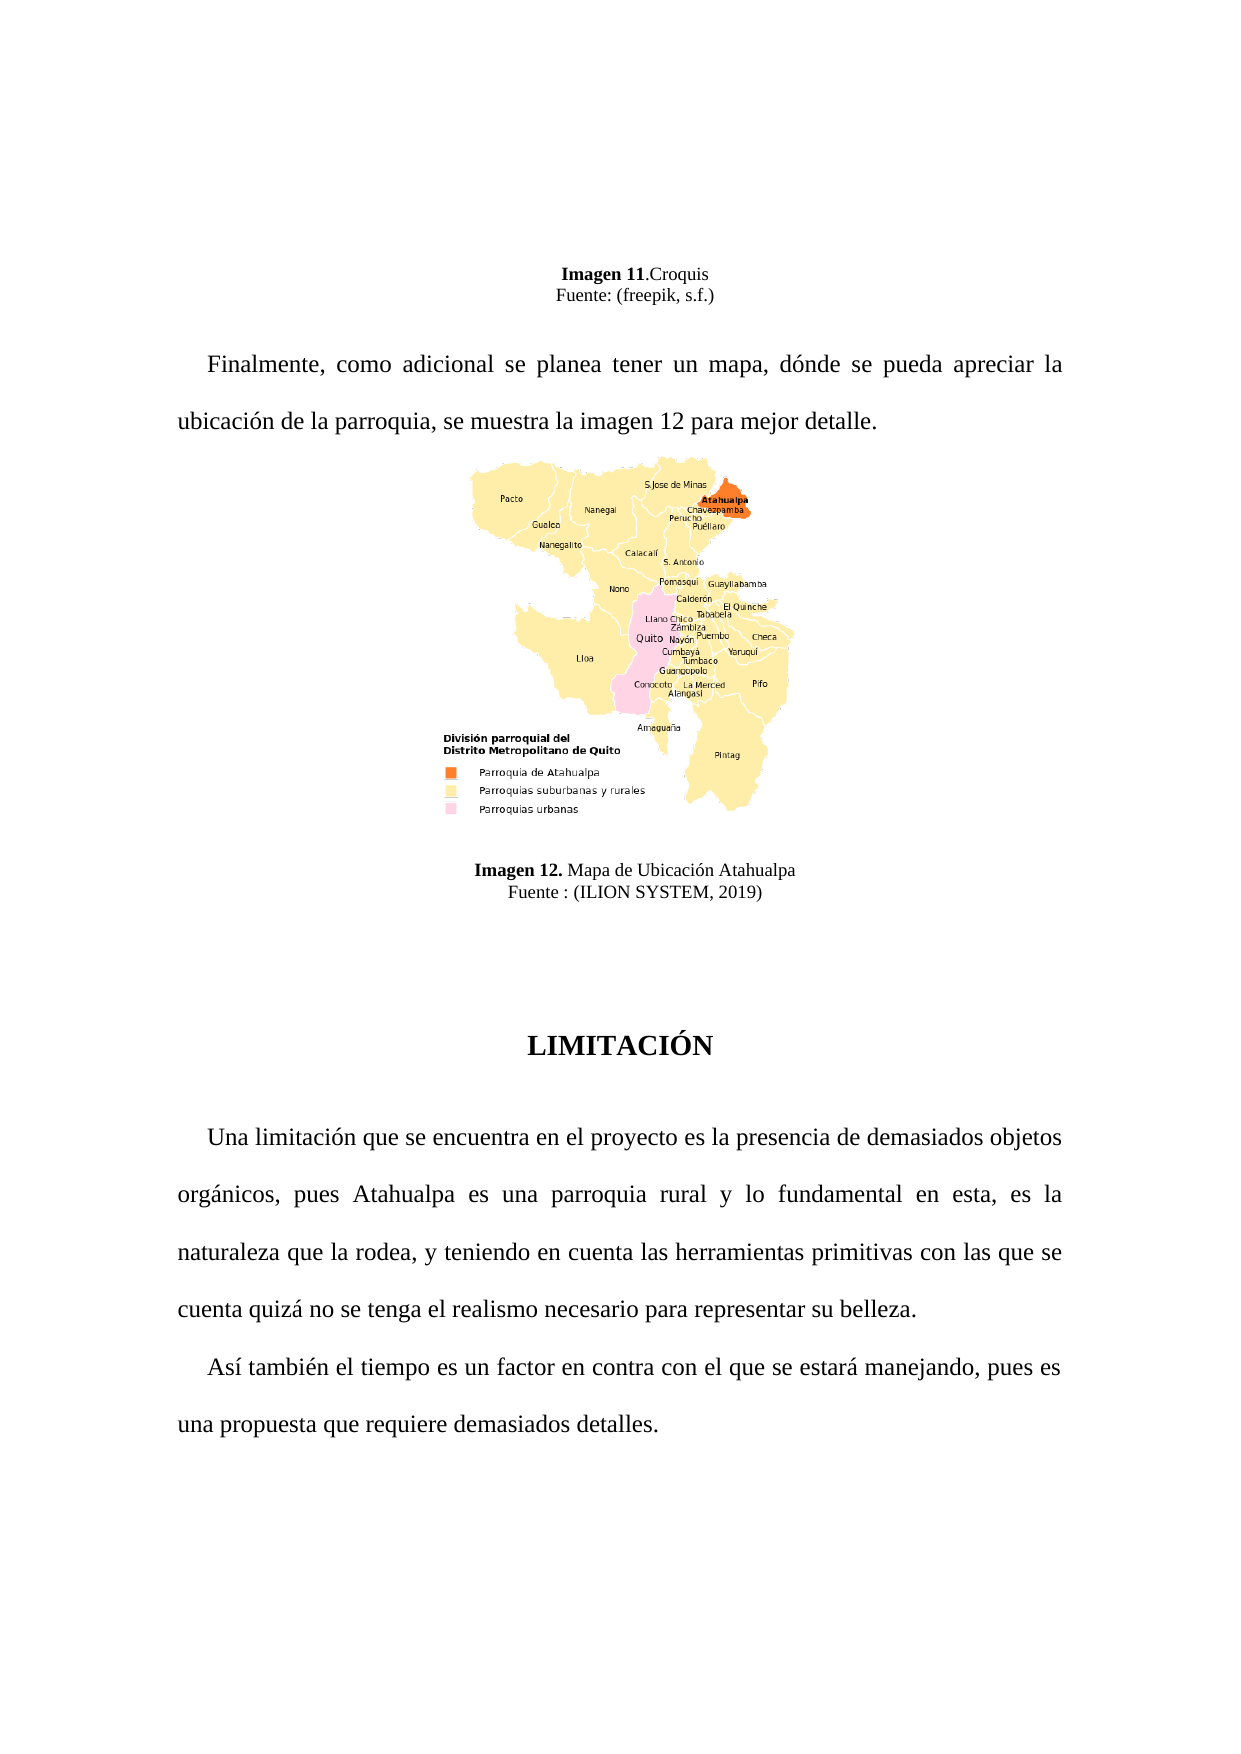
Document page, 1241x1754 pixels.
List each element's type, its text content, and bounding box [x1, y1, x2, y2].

text Fuente : [177, 881, 1063, 902]
text Imagen 12. Mapa de Ubicación Atahualpa [177, 859, 1063, 881]
text Imagen 11.Croquis [177, 263, 1063, 284]
picture [434, 446, 798, 820]
text Fuente: [177, 284, 1063, 306]
text Una limitación que se encuentra en el proyecto es la presencia de demasiados objetos orgánicos, pues Atahualpa es una parroquia rural y lo fundamental en esta, es la naturaleza que la rodea, y teniendo en cuenta las herramientas primitivas con las que se cuenta quizá no se tenga el realismo necesario para representar su belleza. [177, 1122, 1063, 1323]
subtitle LIMITACIÓN [177, 1028, 1063, 1061]
text Finalmente, como adicional se planea tener un mapa, dónde se pueda apreciar la ubicación de la parroquia, se muestra la imagen 12 para mejor detalle. [177, 349, 1063, 435]
text Así también el tiempo es un factor en contra con el que se estará manejando, pues es una propuesta que requiere demasiados detalles. [177, 1352, 1063, 1438]
